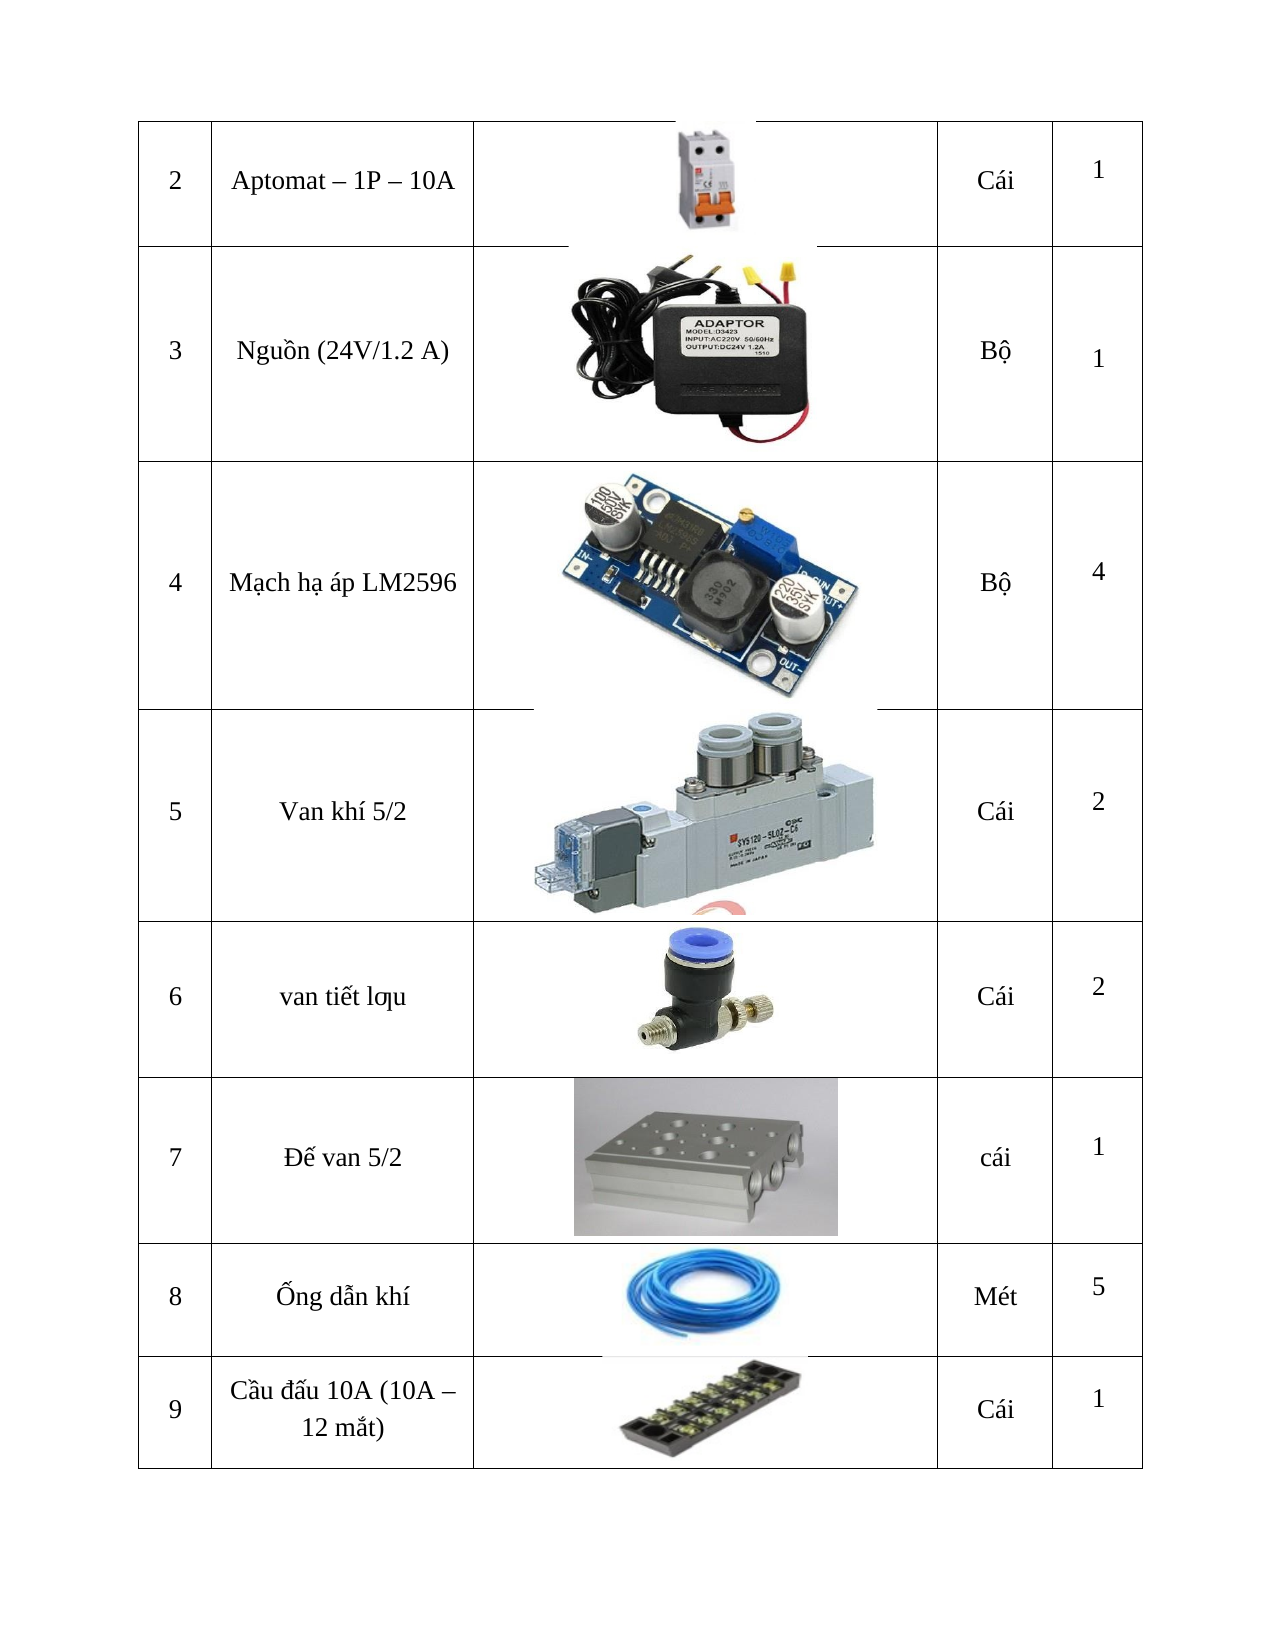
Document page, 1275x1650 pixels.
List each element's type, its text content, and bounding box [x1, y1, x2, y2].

table_cell [474, 1078, 937, 1243]
table_cell [474, 462, 937, 709]
table_cell 4 [1053, 462, 1142, 709]
picture [621, 1244, 790, 1346]
table_cell Van khí 5/2 [212, 710, 473, 921]
table_cell 7 [139, 1078, 211, 1243]
table_cell 4 [139, 462, 211, 709]
table_cell 8 [139, 1244, 211, 1356]
table_cell 5 [139, 710, 211, 921]
table_cell [474, 922, 937, 1077]
table_cell Bộ [938, 247, 1052, 461]
table_cell 9 [139, 1357, 211, 1468]
picture [574, 1078, 838, 1236]
table_cell Đế van 5/2 [212, 1078, 473, 1243]
table_cell 2 [1053, 922, 1142, 1077]
table_cell 3 [139, 247, 211, 461]
table_cell [474, 710, 937, 921]
picture [631, 922, 780, 1054]
table_cell 1 [1053, 1357, 1142, 1468]
table_header Cái [938, 122, 1052, 246]
table_cell 1 [1053, 1078, 1142, 1243]
table_cell 1 [1053, 247, 1142, 461]
table_cell [474, 247, 937, 461]
table_cell van tiết lƣu [212, 922, 473, 1077]
table_cell Cái [938, 922, 1052, 1077]
picture [675, 121, 756, 240]
table_cell Cái [938, 1357, 1052, 1468]
table_cell Bộ [938, 462, 1052, 709]
table_cell [474, 1244, 937, 1356]
table_cell cái [938, 1078, 1052, 1243]
table_cell Mạch hạ áp LM2596 [212, 462, 473, 709]
table_cell 6 [139, 922, 211, 1077]
table_header 2 [139, 122, 211, 246]
table_cell 2 [1053, 710, 1142, 921]
picture [568, 246, 817, 452]
picture [557, 471, 865, 704]
table_cell Ống dẫn khí [212, 1244, 473, 1356]
table_header [474, 122, 937, 246]
table_cell Mét [938, 1244, 1052, 1356]
table_header Aptomat – 1P – 10A [212, 122, 473, 246]
table_cell Cầu đấu 10A (10A – 12 mắt) [212, 1357, 473, 1468]
picture [533, 709, 878, 915]
picture [602, 1356, 808, 1461]
table_cell Nguồn (24V/1.2 A) [212, 247, 473, 461]
table_cell Cái [938, 710, 1052, 921]
table_cell 5 [1053, 1244, 1142, 1356]
table_header 1 [1053, 122, 1142, 246]
table_cell [474, 1357, 937, 1468]
